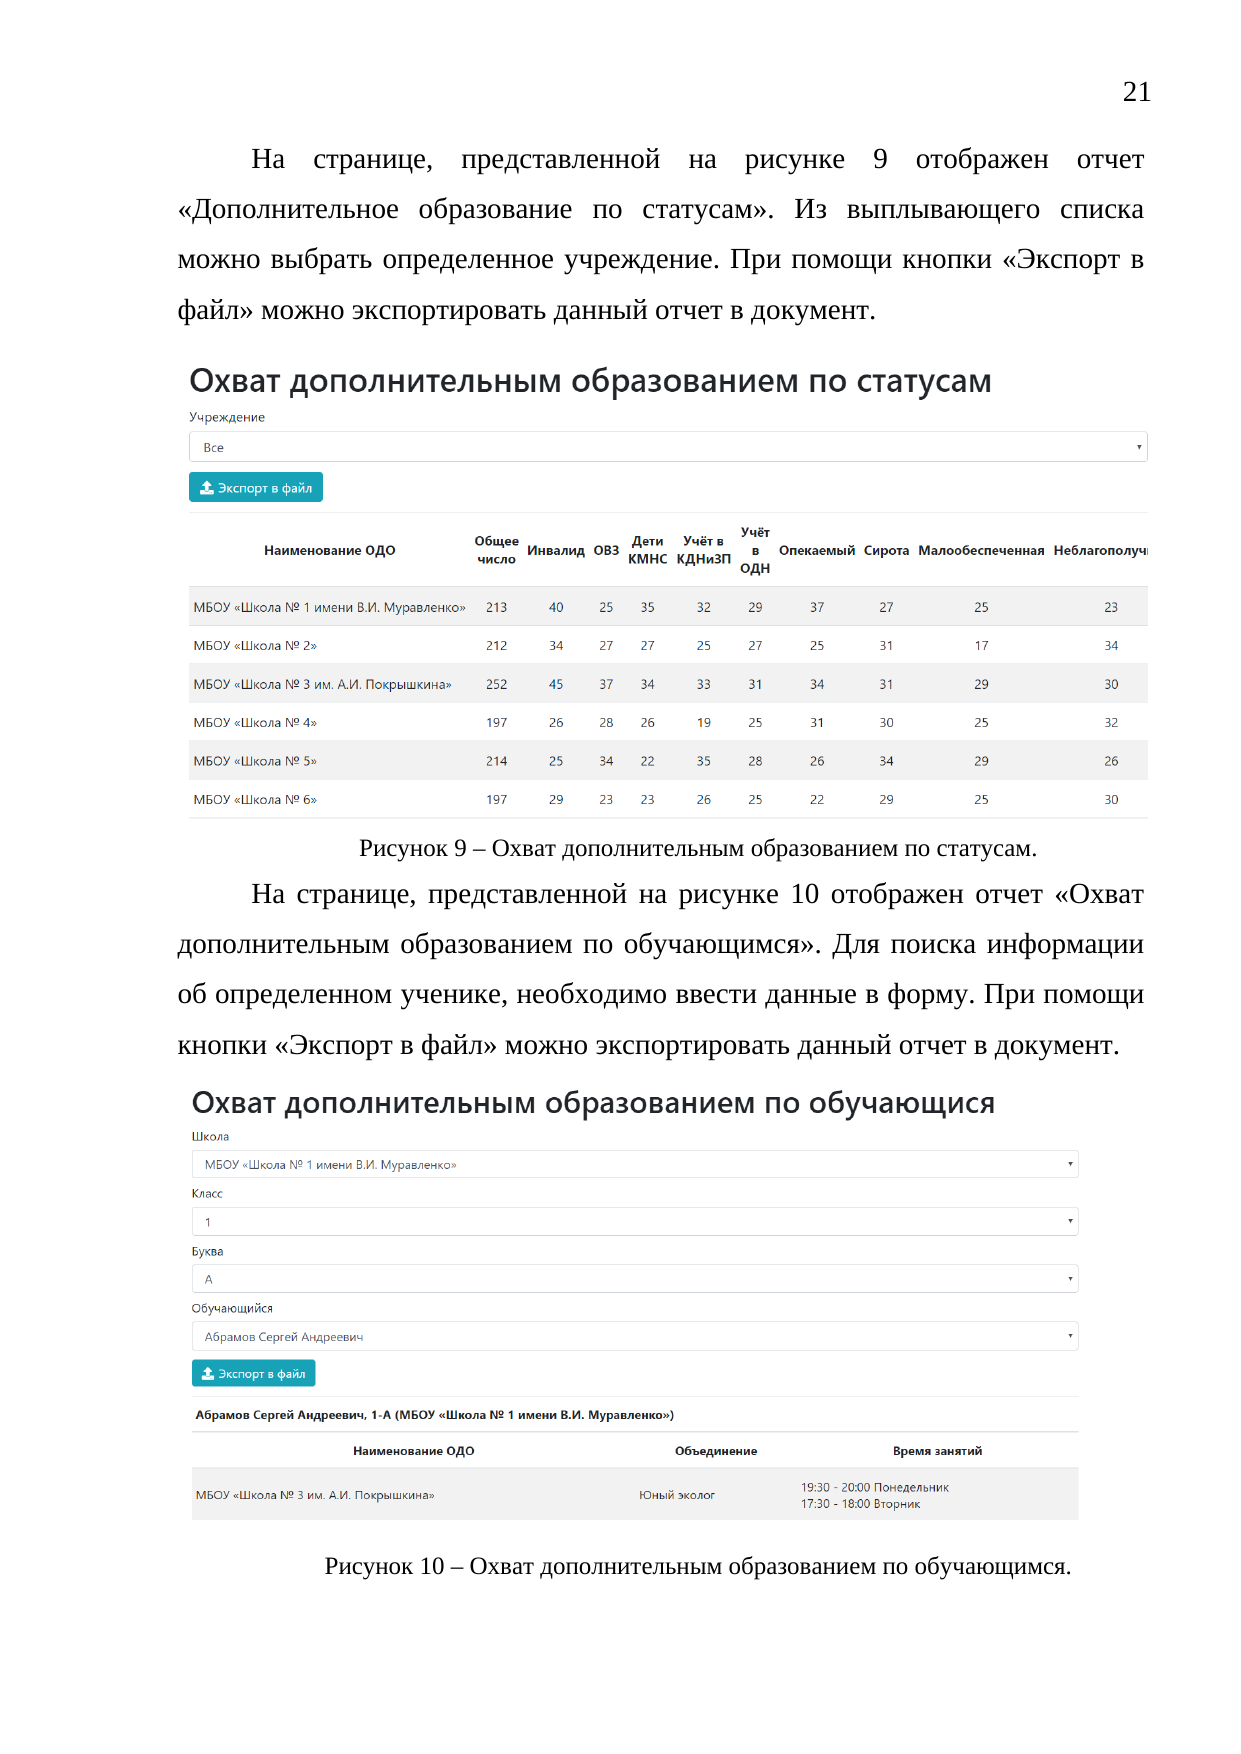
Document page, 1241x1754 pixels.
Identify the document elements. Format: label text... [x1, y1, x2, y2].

text Рисунок 10 – Охват дополнительным образованием по обучающимся. [177, 1551, 1145, 1579]
picture [177, 342, 1152, 819]
text Рисунок 9 – Охват дополнительным образованием по статусам. [177, 833, 1145, 861]
text На странице, представленной на рисунке 10 отображен отчет «Охват дополнительным образованием по обучающимся». Для поиска информации об определенном ученике, необходимо ввести данные в форму. При помощи кнопки «Экспорт в файл» можно экспортировать данный отчет в документ. [177, 876, 1145, 1060]
text На странице, представленной на рисунке 9 отображен отчет «Дополнительное образование по статусам». Из выплывающего списка можно выбрать определенное учреждение. При помощи кнопки «Экспорт в файл» можно экспортировать данный отчет в документ. [177, 141, 1145, 325]
picture [177, 1077, 1086, 1537]
